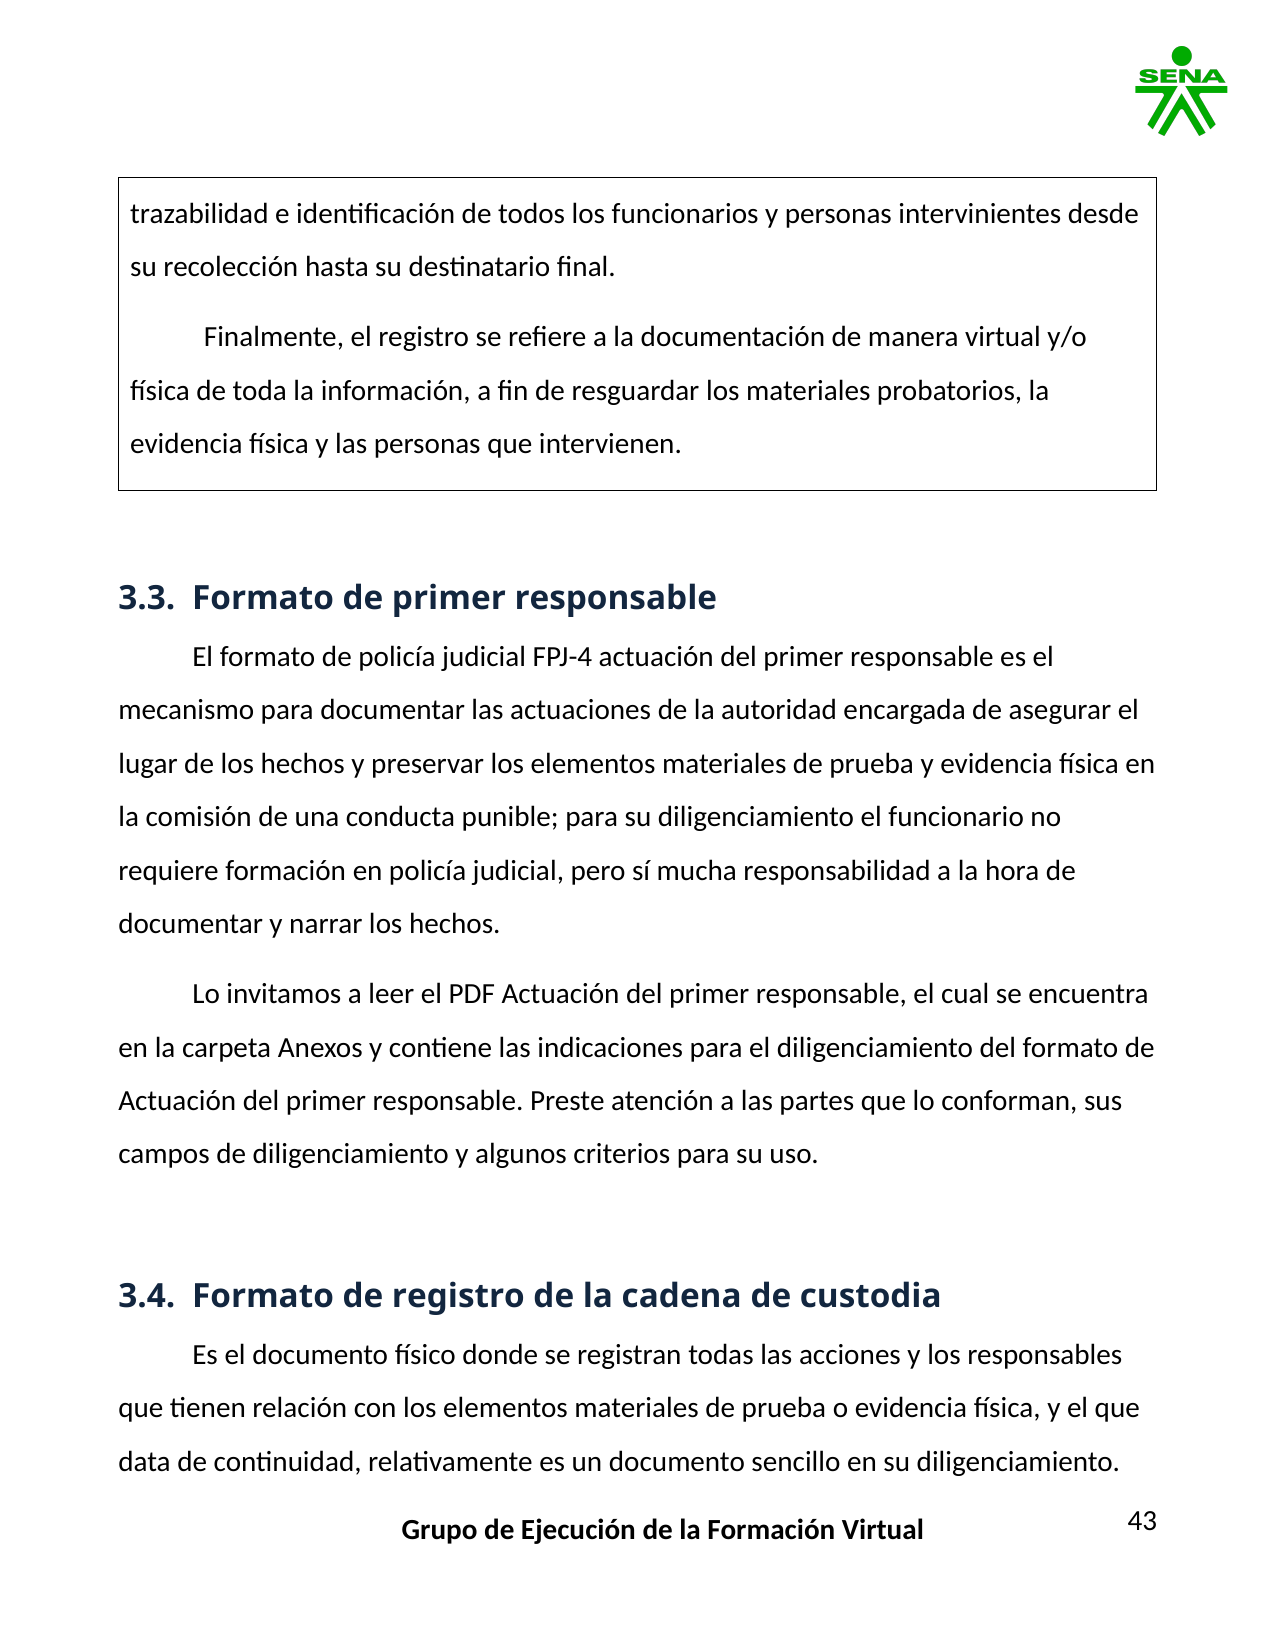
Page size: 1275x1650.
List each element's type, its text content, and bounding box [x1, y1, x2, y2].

text El formato de policía judicial FPJ-4 actuación del primer responsable es el mecanismo para documentar las actuaciones de la autoridad encargada de asegurar el lugar de los hechos y preservar los elementos materiales de prueba y evidencia física en la comisión de una conducta punible; para su diligenciamiento el funcionario no requiere formación en policía judicial, pero sí mucha responsabilidad a la hora de documentar y narrar los hechos. [118, 638, 1157, 941]
picture [1135, 46, 1228, 136]
subtitle Formato de primer responsable [118, 574, 1157, 619]
subtitle Formato de registro de la cadena de custodia [118, 1272, 1157, 1317]
text Es el documento físico donde se registran todas las acciones y los responsables que tienen relación con los elementos materiales de prueba o evidencia física, y el que data de continuidad, relativamente es un documento sencillo en su diligenciamiento. [118, 1336, 1157, 1478]
text Lo invitamos a leer el PDF Actuación del primer responsable, el cual se encuentra en la carpeta Anexos y contiene las indicaciones para el diligenciamiento del formato de Actuación del primer responsable. Preste atención a las partes que lo conforman, sus campos de diligenciamiento y algunos criterios para su uso. [118, 975, 1157, 1171]
